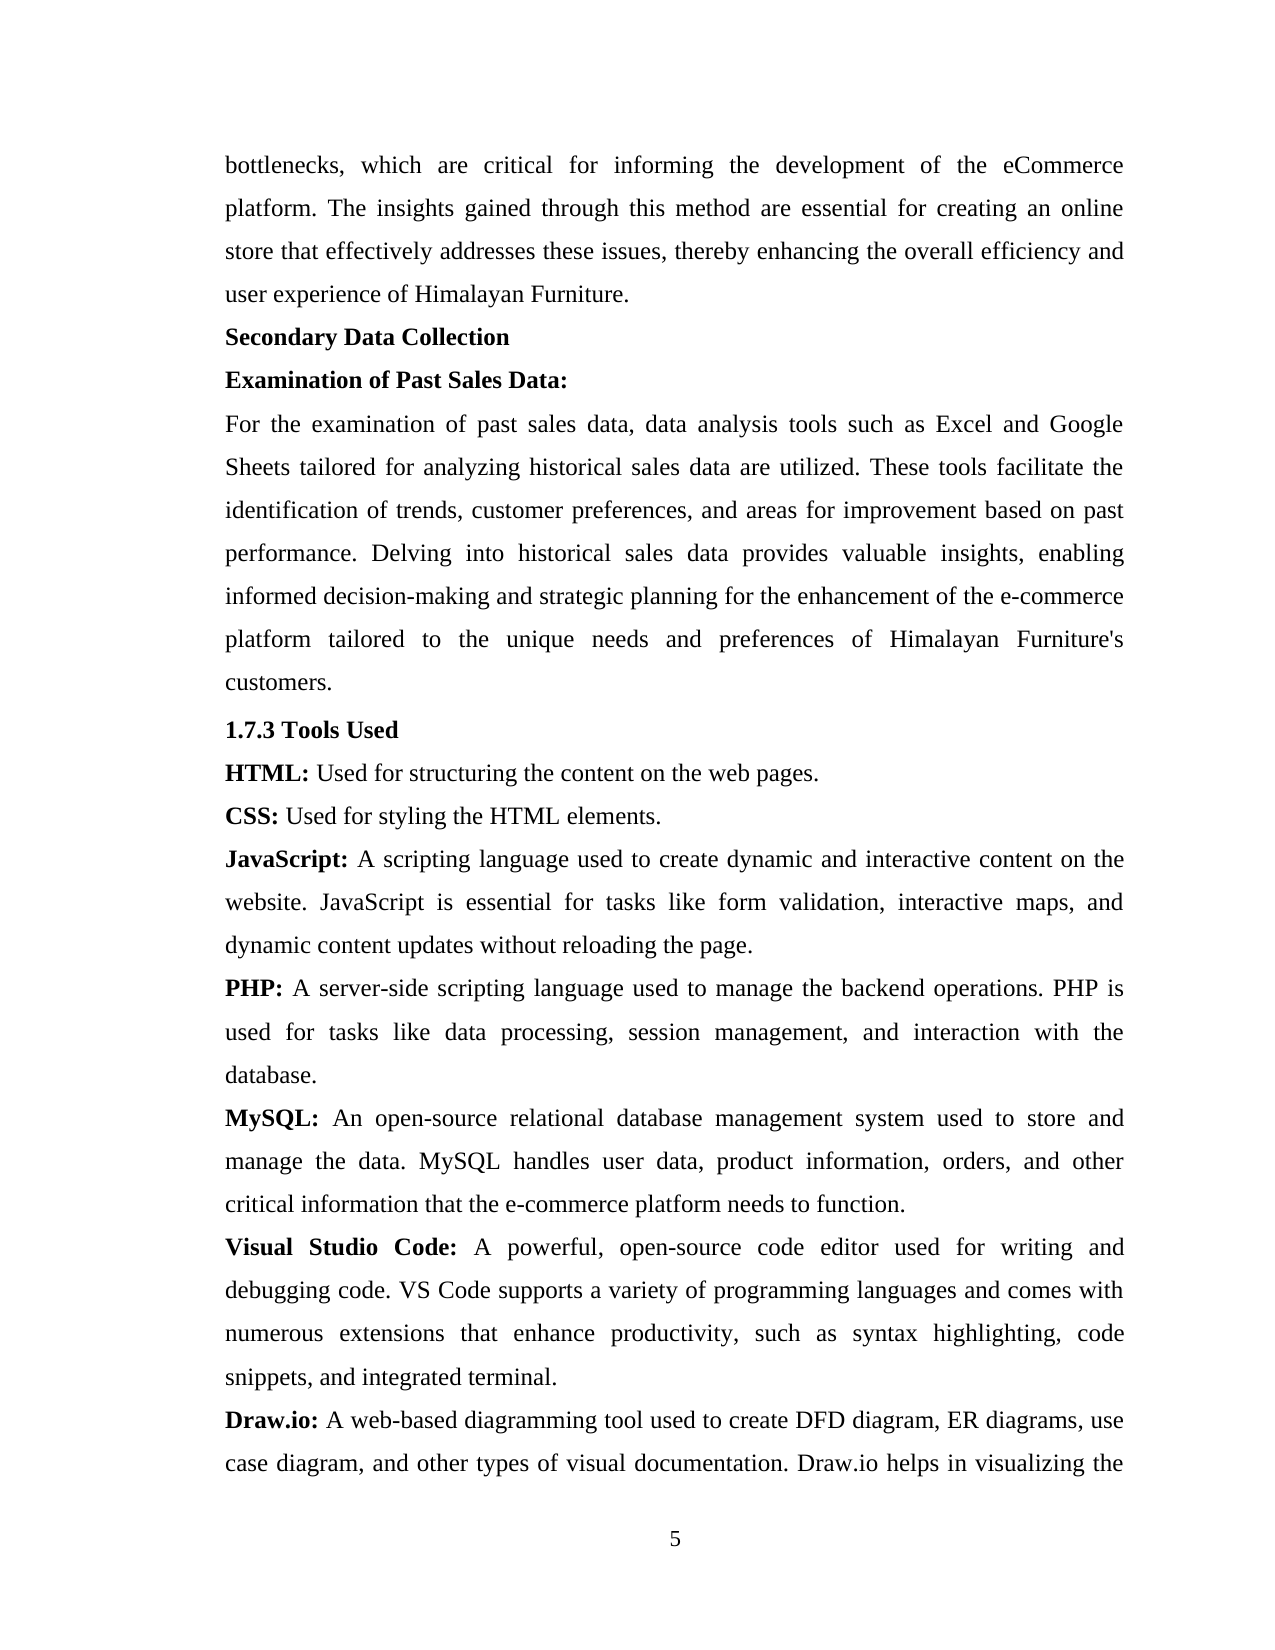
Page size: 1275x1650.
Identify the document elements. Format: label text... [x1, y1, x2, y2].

text CSS: Used for styling the HTML elements. [225, 801, 1125, 830]
subtitle 1.7.3 Tools Used [225, 715, 1125, 743]
text MySQL: An open-source relational database management system used to store and manage the data. MySQL handles user data, product information, orders, and other critical information that the e-commerce platform needs to function. [225, 1103, 1125, 1218]
text PHP: A server-side scripting language used to manage the backend operations. PHP is used for tasks like data processing, session management, and interaction with the database. [225, 973, 1125, 1088]
text Secondary Data Collection [225, 322, 1125, 351]
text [225, 1405, 1125, 1477]
text For the examination of past sales data, data analysis tools such as Excel and Google Sheets tailored for analyzing historical sales data are utilized. These tools facilitate the identification of trends, customer preferences, and areas for improvement based on past performance. Delving into historical sales data provides valuable insights, enabling informed decision-making and strategic planning for the enhancement of the e-commerce platform tailored to the unique needs and preferences of Himalayan Furniture's customers. [225, 409, 1125, 696]
text HTML: Used for structuring the content on the web pages. [225, 758, 1125, 787]
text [225, 150, 1125, 308]
text Examination of Past Sales Data: [225, 366, 1125, 394]
text Visual Studio Code: A powerful, open-source code editor used for writing and debugging code. VS Code supports a variety of programming languages and comes with numerous extensions that enhance productivity, such as syntax highlighting, code snippets, and integrated terminal. [225, 1232, 1125, 1390]
text JavaScript: A scripting language used to create dynamic and interactive content on the website. JavaScript is essential for tasks like form validation, interactive maps, and dynamic content updates without reloading the page. [225, 844, 1125, 959]
